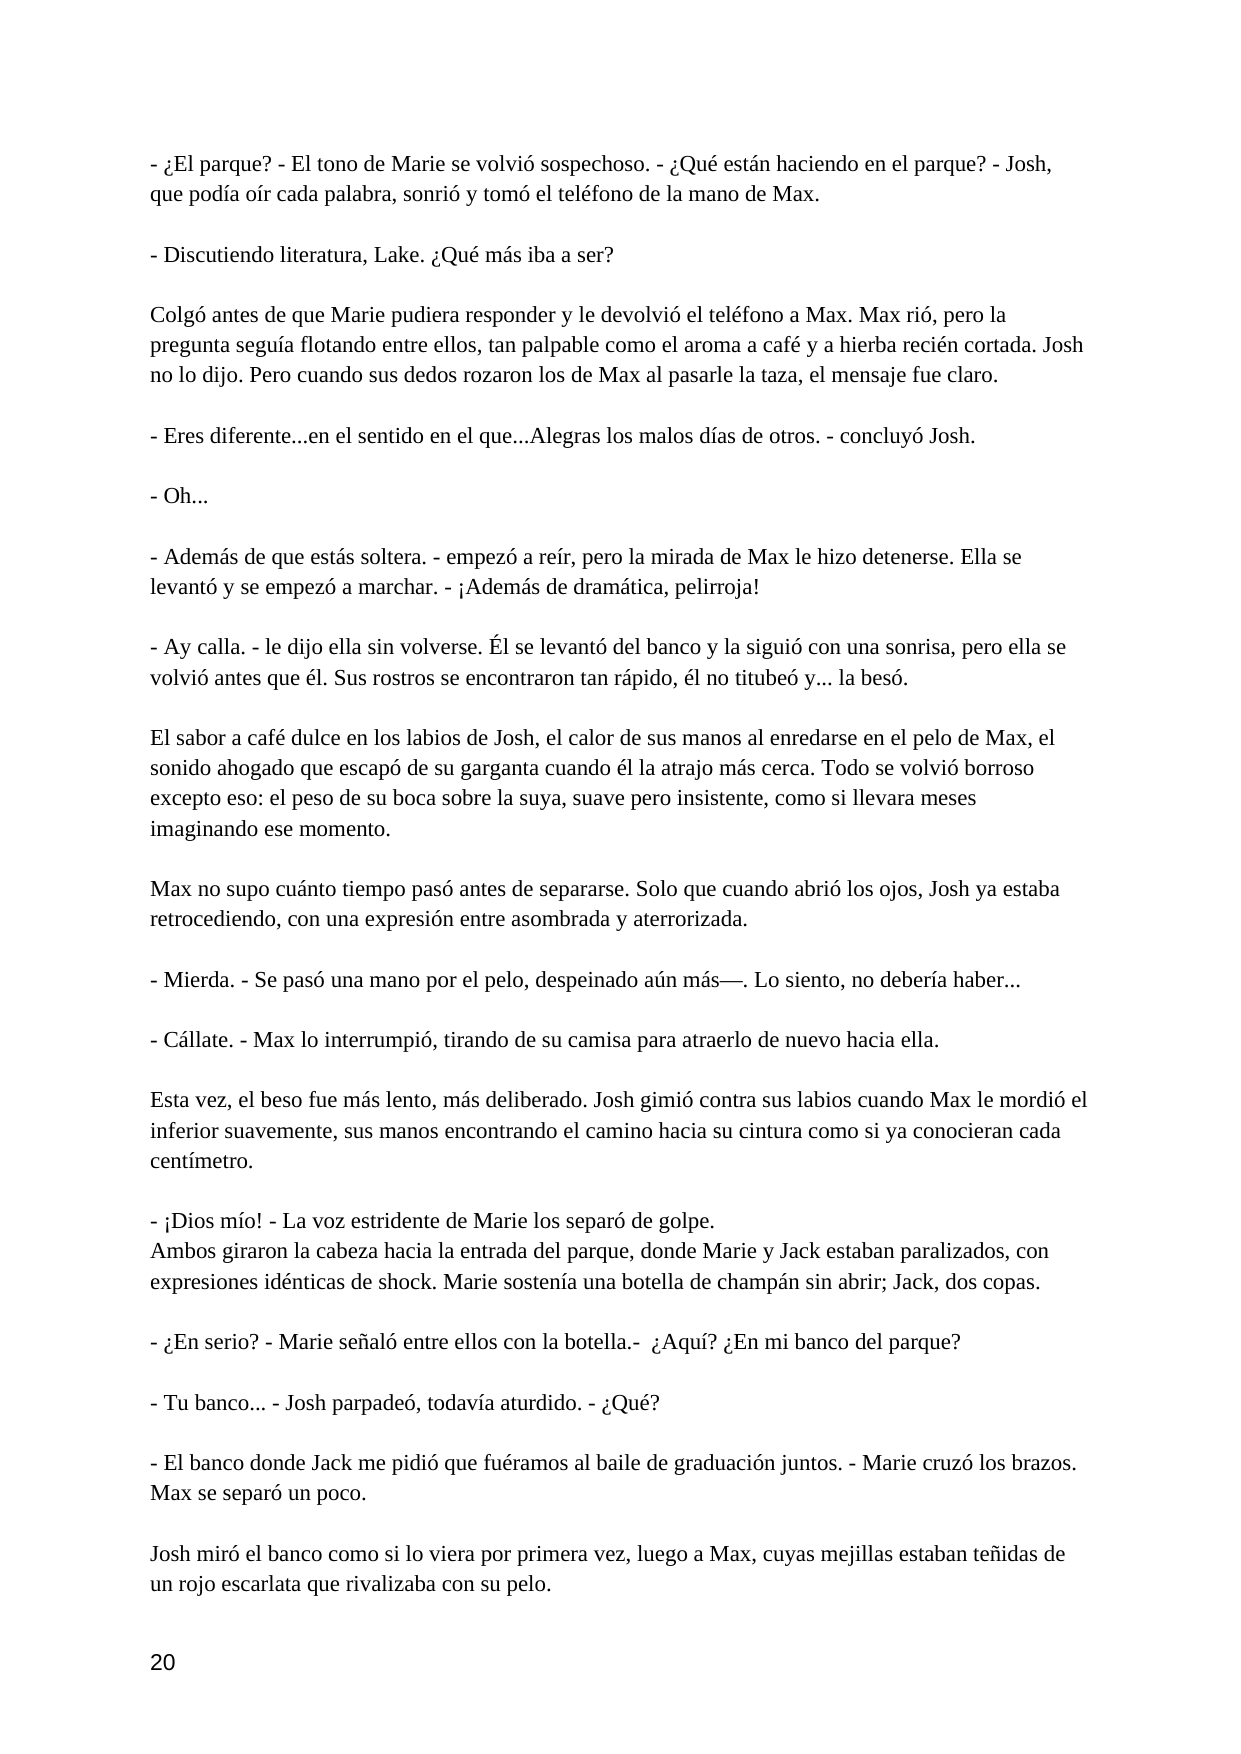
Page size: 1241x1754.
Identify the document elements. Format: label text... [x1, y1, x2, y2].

text - Tu banco... - Josh parpadeó, todavía aturdido. - ¿Qué? [150, 1388, 1090, 1415]
text - Ay calla. - le dijo ella sin volverse. Él se levantó del banco y la siguió con una sonrisa, pero ella se volvió antes que él. Sus rostros se encontraron tan rápido, él no titubeó y... la besó. [150, 633, 1090, 690]
text - Mierda. - Se pasó una mano por el pelo, despeinado aún más—. Lo siento, no debería haber... [150, 966, 1090, 992]
text - El banco donde Jack me pidió que fuéramos al baile de graduación juntos. - Marie cruzó los brazos. Max se separó un poco. [150, 1449, 1090, 1506]
text - ¡Dios mío! - La voz estridente de Marie los separó de golpe. [150, 1207, 1090, 1234]
text - Oh... [150, 482, 1090, 509]
text - Discutiendo literatura, Lake. ¿Qué más iba a ser? [150, 241, 1090, 267]
text - ¿El parque? - El tono de Marie se volvió sospechoso. - ¿Qué están haciendo en el parque? - Josh, que podía oír cada palabra, sonrió y tomó el teléfono de la mano de Max. [150, 150, 1090, 207]
text Josh miró el banco como si lo viera por primera vez, luego a Max, cuyas mejillas estaban teñidas de un rojo escarlata que rivalizaba con su pelo. [150, 1539, 1090, 1596]
text - ¿En serio? - Marie señaló entre ellos con la botella.- ¿Aquí? ¿En mi banco del parque? [150, 1328, 1090, 1354]
text Max no supo cuánto tiempo pasó antes de separarse. Solo que cuando abrió los ojos, Josh ya estaba retrocediendo, con una expresión entre asombrada y aterrorizada. [150, 875, 1090, 932]
text Colgó antes de que Marie pudiera responder y le devolvió el teléfono a Max. Max rió, pero la pregunta seguía flotando entre ellos, tan palpable como el aroma a café y a hierba recién cortada. Josh no lo dijo. Pero cuando sus dedos rozaron los de Max al pasarle la taza, el mensaje fue claro. [150, 301, 1090, 388]
text - Cállate. - Max lo interrumpió, tirando de su camisa para atraerlo de nuevo hacia ella. [150, 1026, 1090, 1052]
text - Además de que estás soltera. - empezó a reír, pero la mirada de Max le hizo detenerse. Ella se levantó y se empezó a marchar. - ¡Además de dramática, pelirroja! [150, 543, 1090, 599]
text Esta vez, el beso fue más lento, más deliberado. Josh gimió contra sus labios cuando Max le mordió el inferior suavemente, sus manos encontrando el camino hacia su cintura como si ya conocieran cada centímetro. [150, 1086, 1090, 1173]
text El sabor a café dulce en los labios de Josh, el calor de sus manos al enredarse en el pelo de Max, el sonido ahogado que escapó de su garganta cuando él la atrajo más cerca. Todo se volvió borroso excepto eso: el peso de su boca sobre la suya, suave pero insistente, como si llevara meses imaginando ese momento. [150, 724, 1090, 841]
text - Eres diferente...en el sentido en el que...Alegras los malos días de otros. - concluyó Josh. [150, 422, 1090, 448]
text Ambos giraron la cabeza hacia la entrada del parque, donde Marie y Jack estaban paralizados, con expresiones idénticas de shock. Marie sostenía una botella de champán sin abrir; Jack, dos copas. [150, 1237, 1090, 1294]
